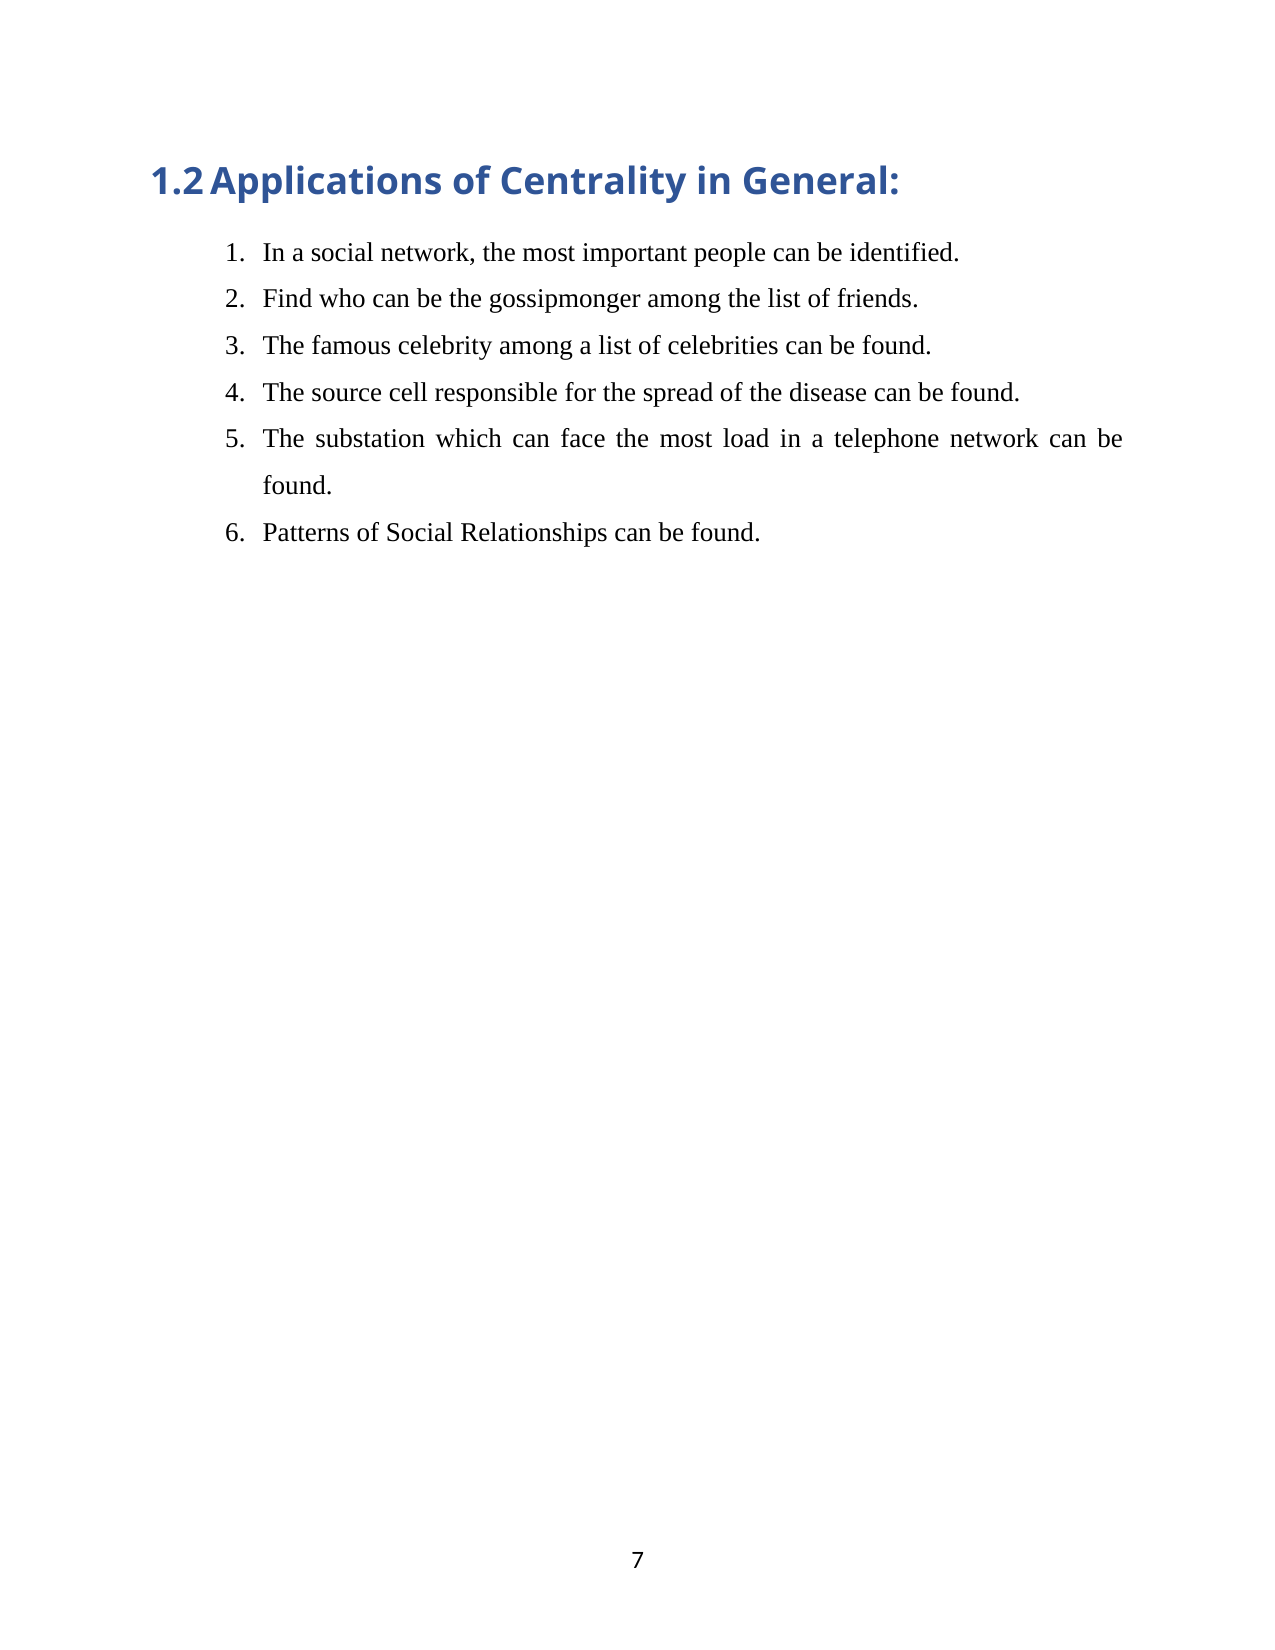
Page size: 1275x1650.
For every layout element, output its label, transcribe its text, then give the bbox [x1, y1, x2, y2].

subtitle Applications of Centrality in General: [150, 154, 1125, 205]
list The famous celebrity among a list of celebrities can be found. [225, 329, 1125, 360]
list In a social network, the most important people can be identified. [225, 236, 1125, 267]
list The source cell responsible for the spread of the disease can be found. [225, 376, 1125, 407]
list The substation which can face the most load in a telephone network can be found. [225, 422, 1125, 500]
list Find who can be the gossipmonger among the list of friends. [225, 282, 1125, 313]
list Patterns of Social Relationships can be found. [225, 516, 1125, 547]
